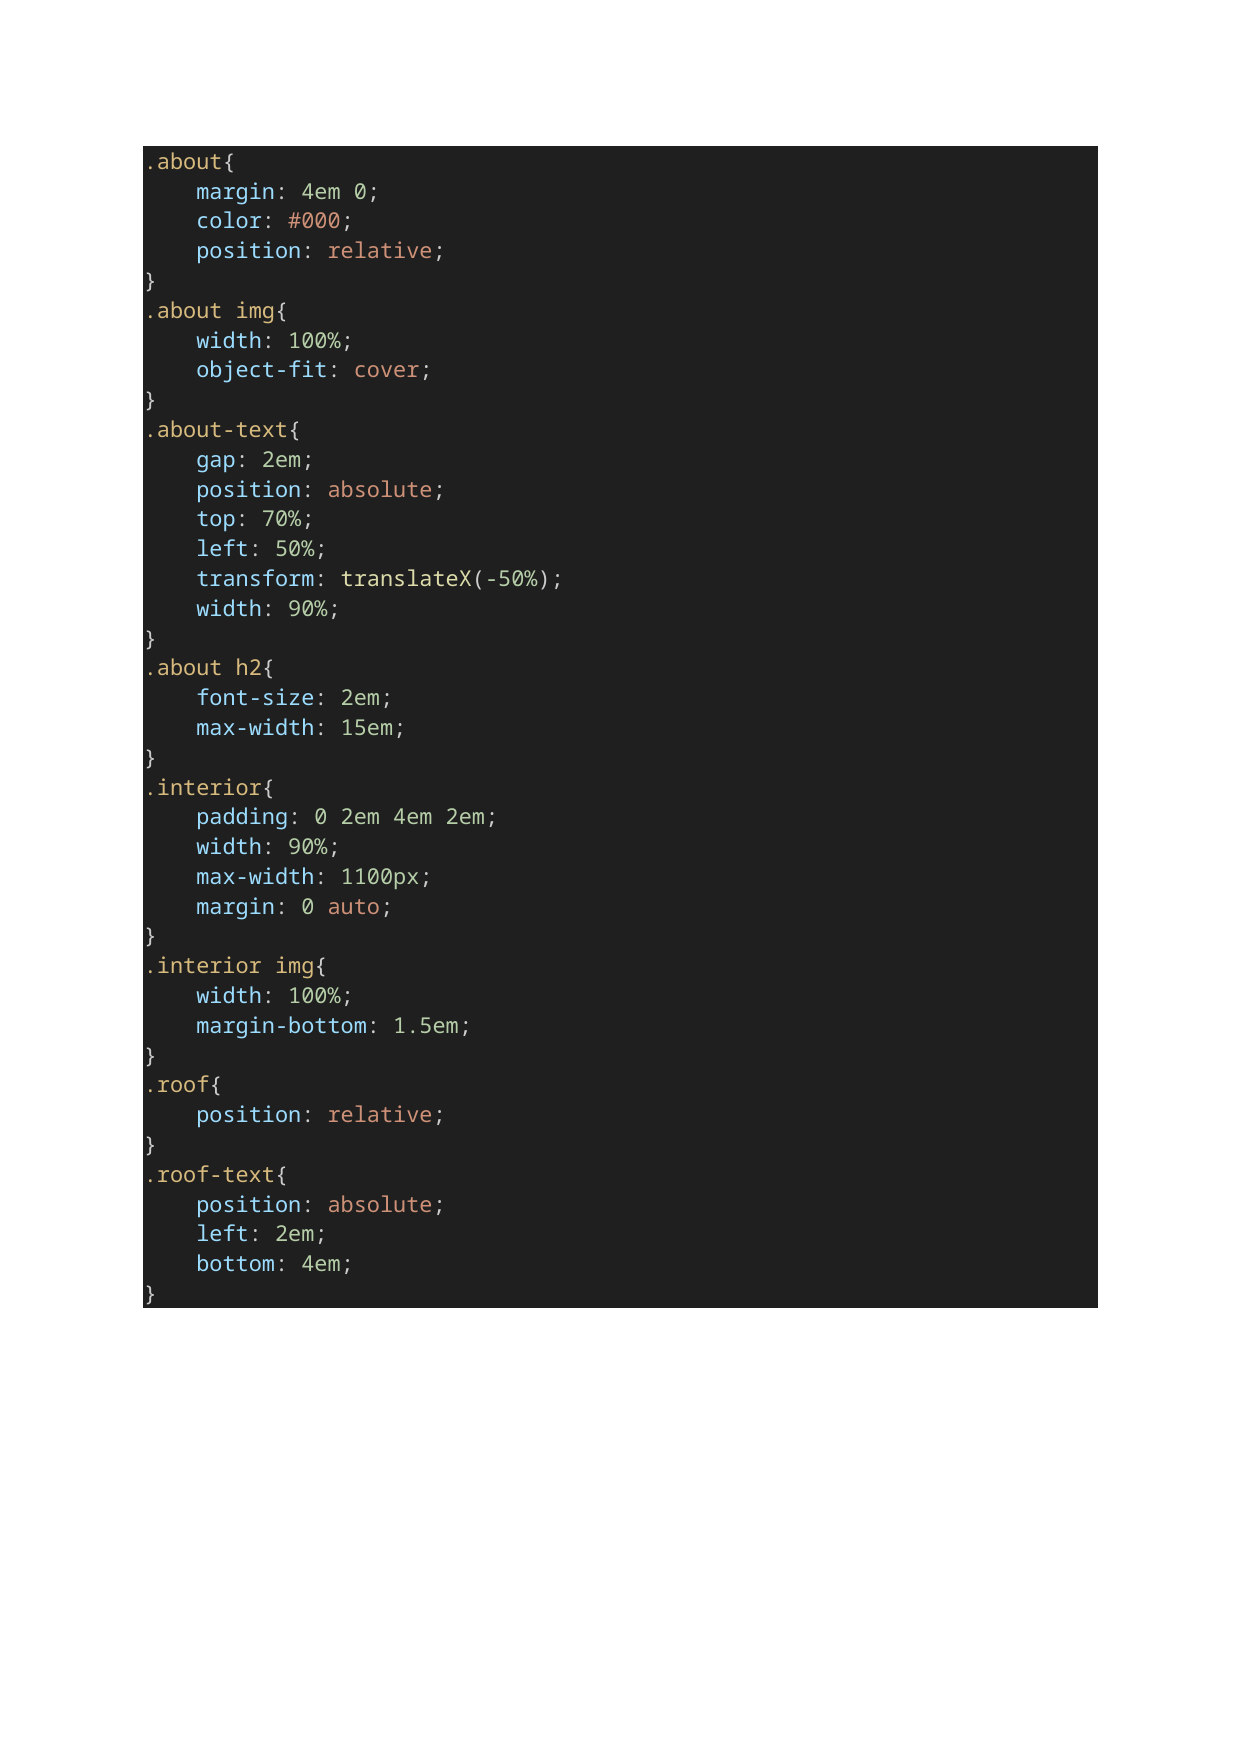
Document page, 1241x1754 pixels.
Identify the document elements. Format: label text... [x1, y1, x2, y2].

text } [143, 1040, 1098, 1069]
text .interior img{ [143, 950, 1098, 980]
text } [143, 623, 1098, 652]
text .roof{ [143, 1069, 1098, 1099]
text position: relative; [143, 1099, 1098, 1129]
text position: absolute; [143, 1189, 1098, 1218]
text } [143, 265, 1098, 295]
text } [143, 384, 1098, 414]
text max-width: 15em; [143, 712, 1098, 742]
text margin-bottom: 1.5em; [143, 1010, 1098, 1040]
text .about-text{ [143, 414, 1098, 444]
text .roof-text{ [143, 1159, 1098, 1189]
text margin: 0 auto; [143, 891, 1098, 921]
text bottom: 4em; [143, 1248, 1098, 1278]
text .interior{ [143, 772, 1098, 801]
text object-fit: cover; [143, 354, 1098, 384]
text } [143, 1129, 1098, 1159]
text } [143, 921, 1098, 950]
text left: 50%; [143, 533, 1098, 563]
text padding: 0 2em 4em 2em; [143, 801, 1098, 831]
text width: 100%; [143, 325, 1098, 354]
text .about{ [143, 146, 1098, 176]
text } [143, 742, 1098, 772]
text transform: translateX(-50%); [143, 563, 1098, 593]
text position: absolute; [143, 474, 1098, 503]
text .about h2{ [143, 652, 1098, 682]
text position: relative; [143, 235, 1098, 265]
text max-width: 1100px; [143, 861, 1098, 891]
text width: 90%; [143, 593, 1098, 623]
text width: 100%; [143, 980, 1098, 1010]
text top: 70%; [143, 503, 1098, 533]
text width: 90%; [143, 831, 1098, 861]
text color: #000; [143, 206, 1098, 235]
text } [143, 1278, 1098, 1308]
text left: 2em; [143, 1218, 1098, 1248]
text margin: 4em 0; [143, 176, 1098, 206]
text gap: 2em; [143, 444, 1098, 474]
text .about img{ [143, 295, 1098, 325]
text font-size: 2em; [143, 682, 1098, 712]
